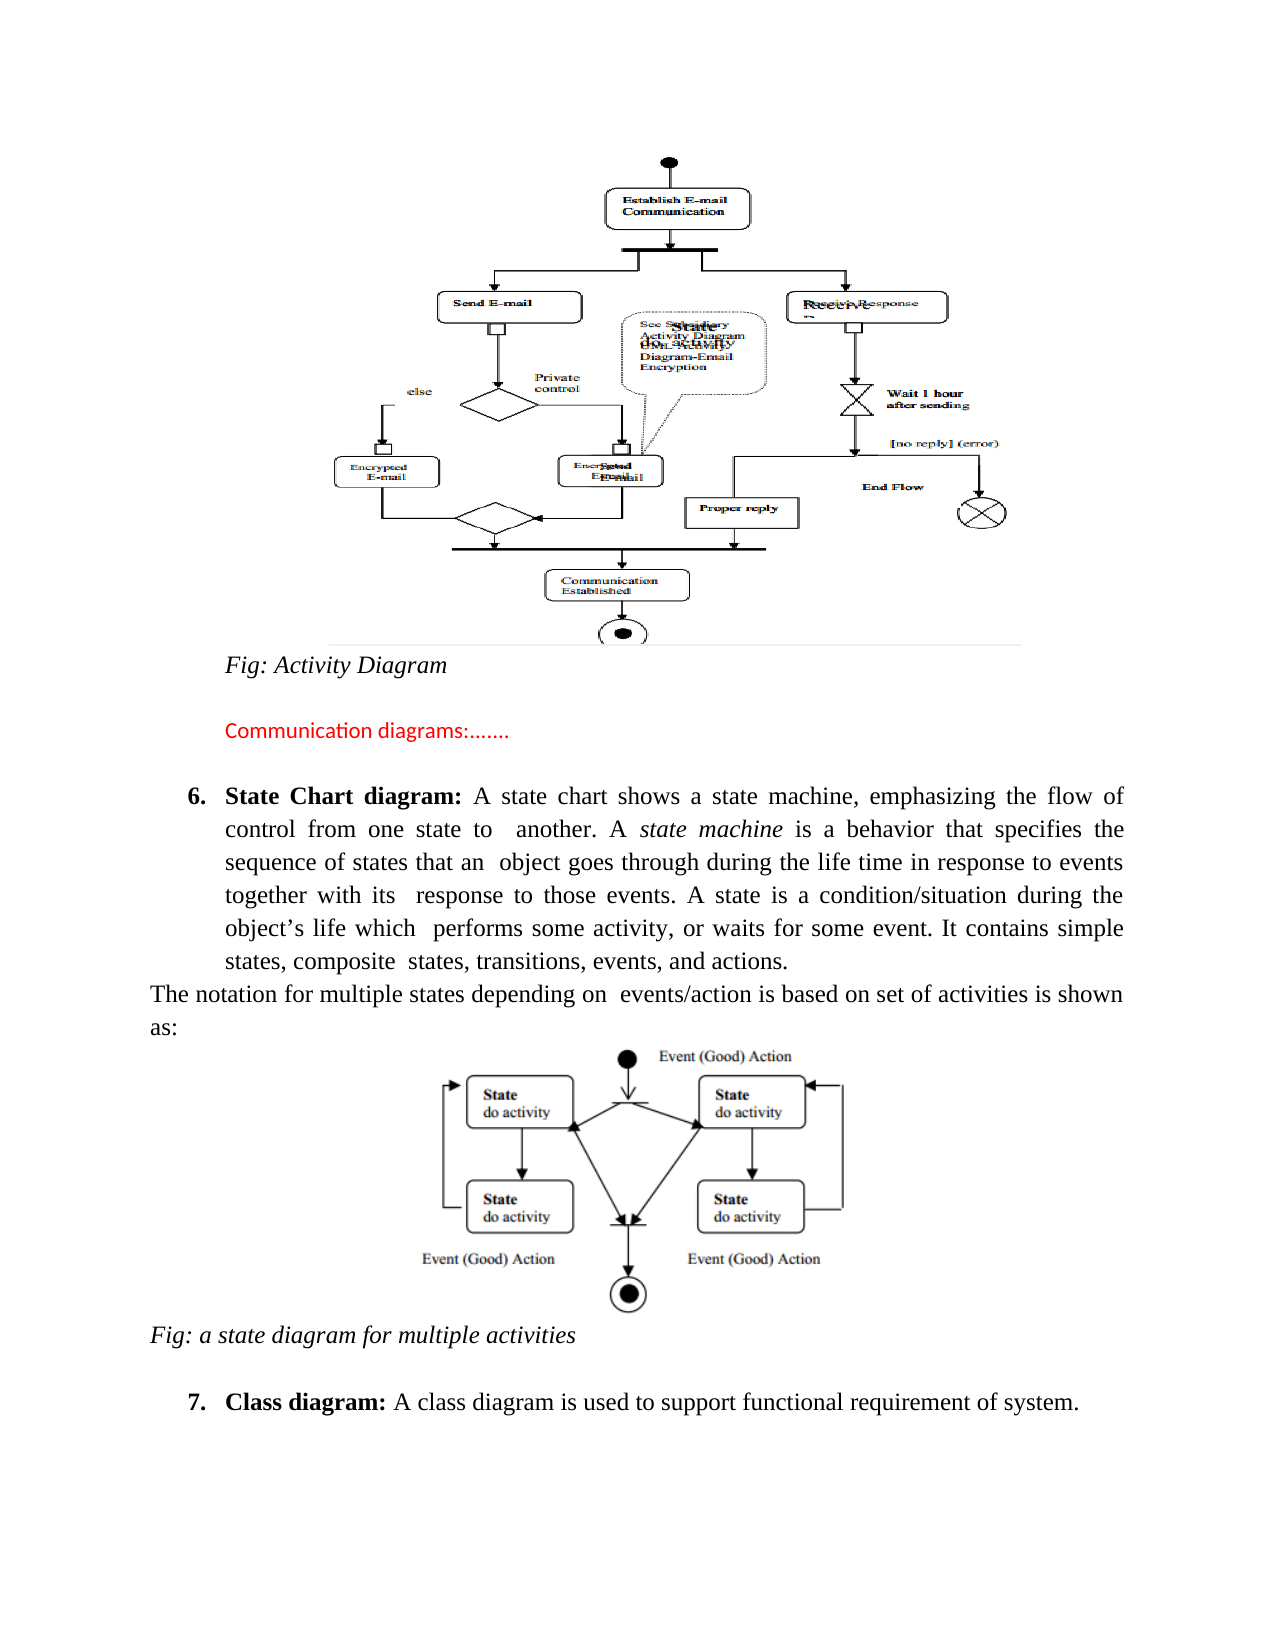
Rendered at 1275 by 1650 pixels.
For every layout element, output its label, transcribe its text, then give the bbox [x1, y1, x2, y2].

list Class diagram: A class diagram is used to support functional requirement of system. [187, 1387, 1125, 1415]
list State Chart diagram: A state chart shows a state machine, emphasizing the flow of control from one state to another. A state machine is a behavior that specifies the sequence of states that an object goes through during the life time in response to events together with its response to those events. A state is a condition/situation during the object’s life which performs some activity, or waits for some event. It contains simple states, composite states, transitions, events, and actions. [187, 781, 1125, 975]
text Fig: a state diagram for multiple activities [150, 1321, 1125, 1349]
list Fig: Activity Diagram [225, 650, 1125, 678]
picture [328, 150, 1022, 646]
list Communication diagrams:....... [225, 716, 1125, 744]
picture [417, 1045, 858, 1317]
text The notation for multiple states depending on events/action is based on set of activities is shown as: [150, 979, 1125, 1041]
